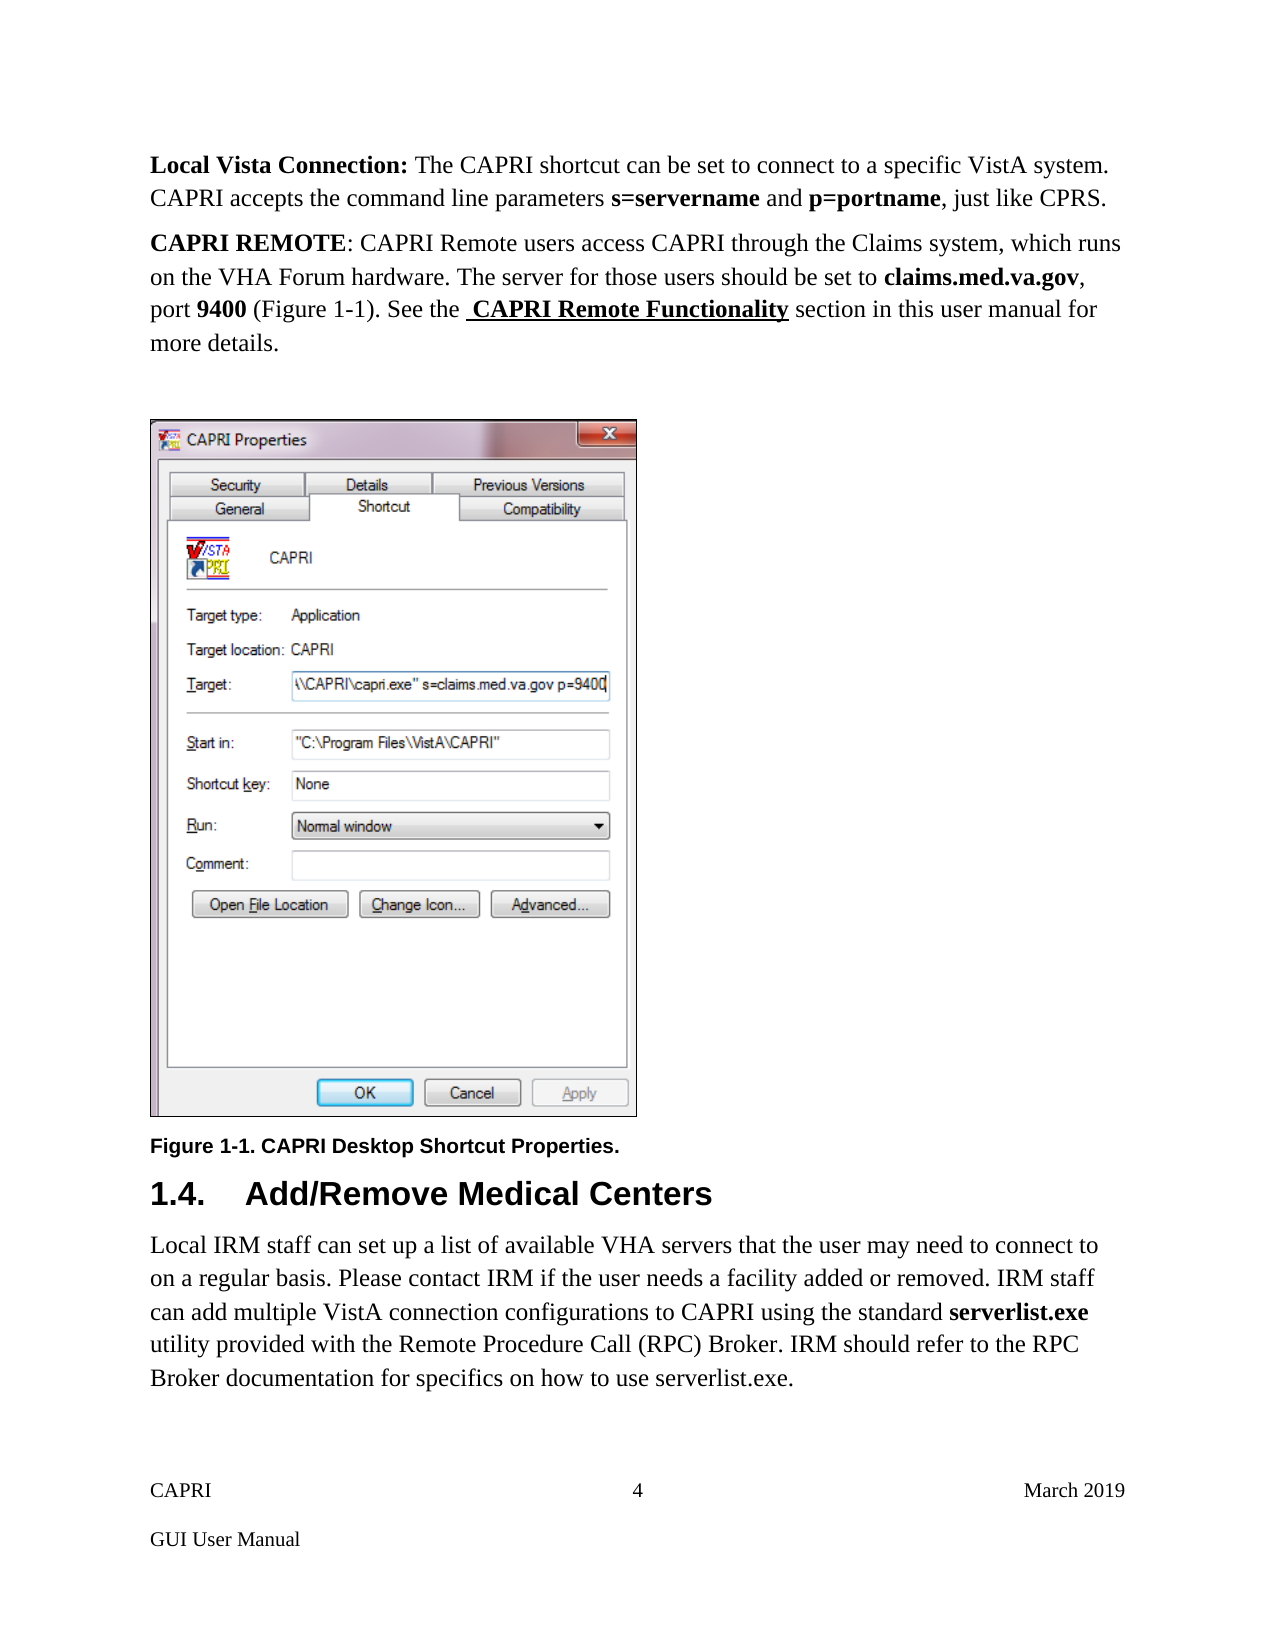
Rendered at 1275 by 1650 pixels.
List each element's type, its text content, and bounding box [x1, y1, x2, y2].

picture [151, 420, 636, 1116]
text Local IRM staff can set up a list of available VHA servers that the user may need to connect to on a regular basis. Please contact IRM if the user needs a facility added or removed. IRM staff can add multiple VistA connection configurations to CAPRI using the standard serverlist.exe utility provided with the Remote Procedure Call (RPC) Broker. IRM should refer to the RPC Broker documentation for specifics on how to use serverlist.exe. [150, 1231, 1125, 1391]
subtitle Add/Remove Medical Centers [150, 1174, 1125, 1212]
text CAPRI REMOTE: CAPRI Remote users access CAPRI through the Claims system, which runs on the VHA Forum hardware. The server for those users should be set to claims.med.va.gov, port 9400 (Figure 1-1). See the CAPRI Remote Functionality section in this user manual for more details. [150, 228, 1125, 356]
text Local Vista Connection: The CAPRI shortcut can be set to connect to a specific VistA system. CAPRI accepts the command line parameters s=servername and p=portname, just like CPRS. [150, 150, 1125, 212]
text Figure 1-1. CAPRI Desktop Shortcut Properties. [150, 1134, 1125, 1158]
